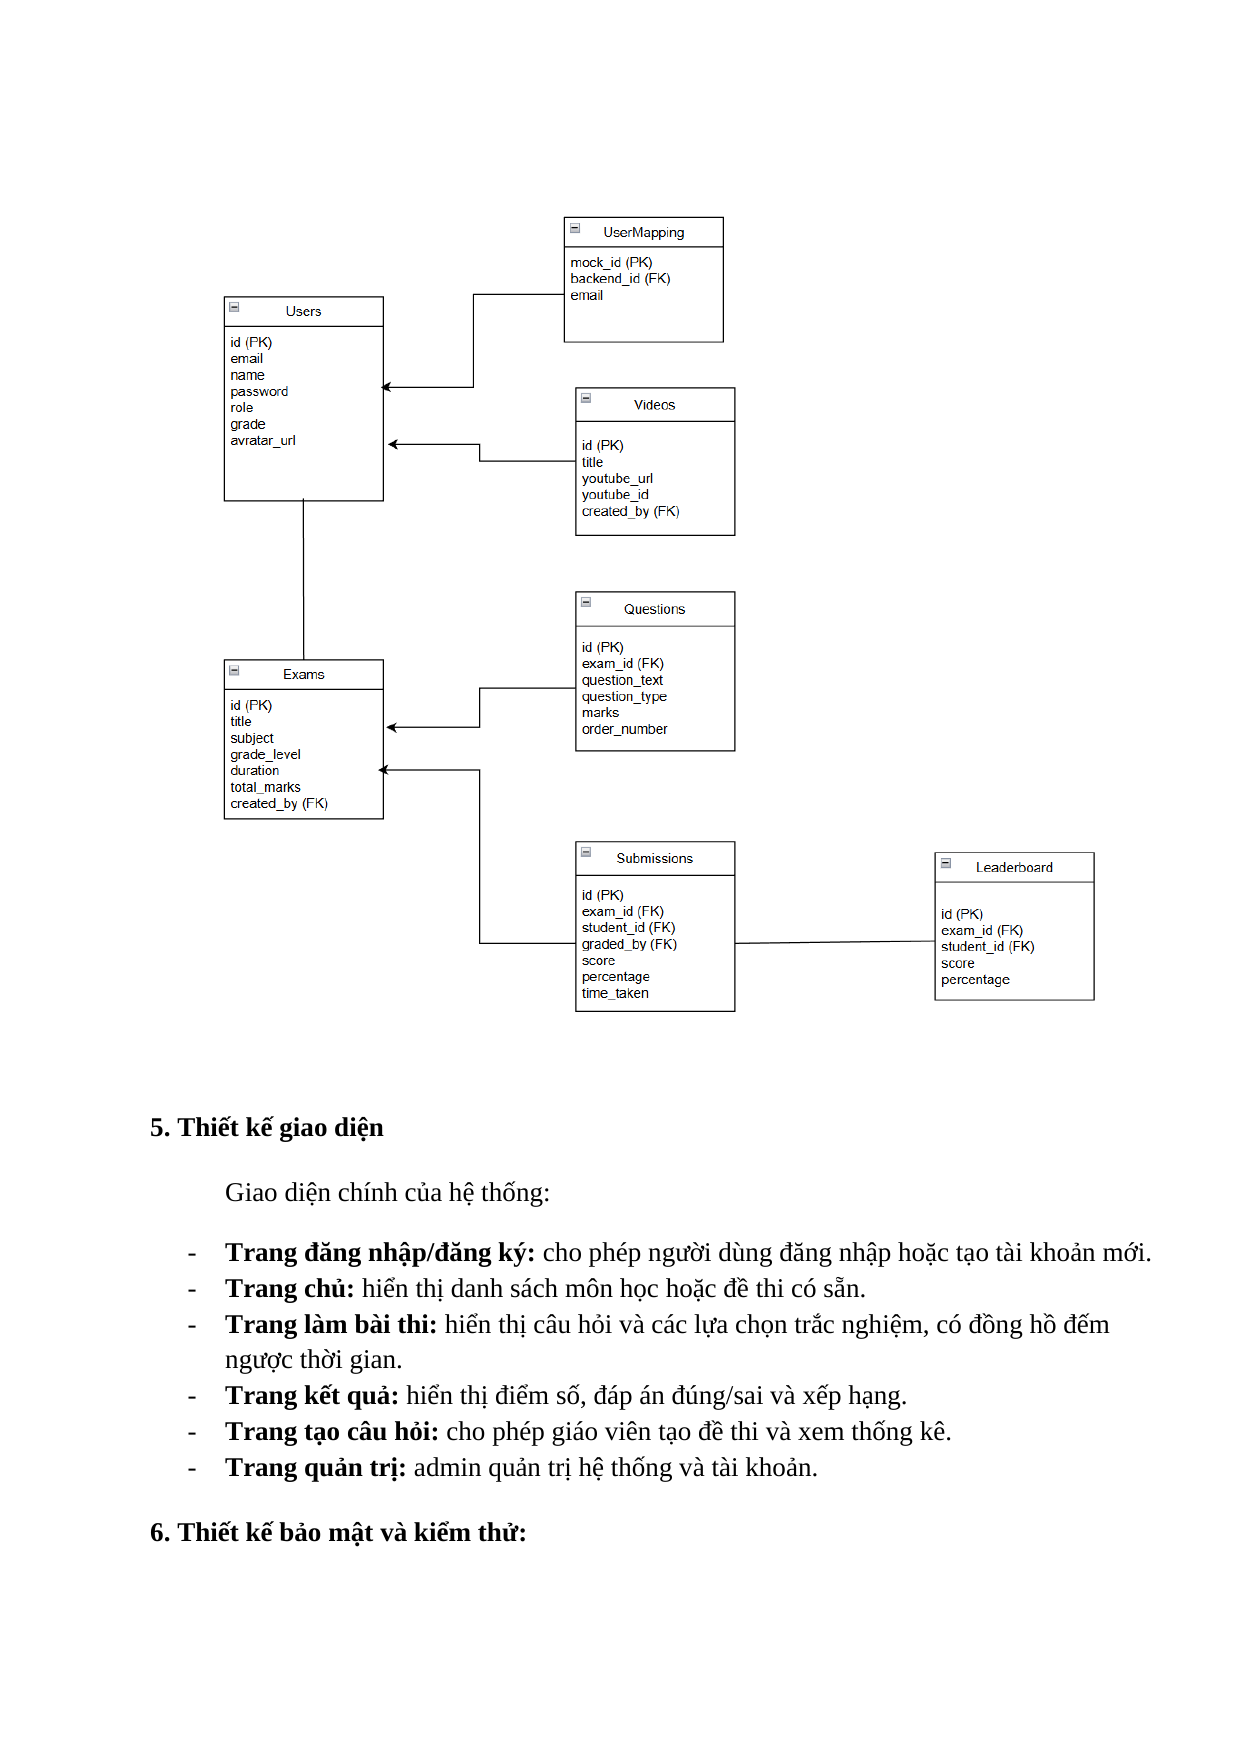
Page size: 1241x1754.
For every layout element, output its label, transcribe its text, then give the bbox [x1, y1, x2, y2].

list Trang đăng nhập/đăng ký: cho phép người dùng đăng nhập hoặc tạo tài khoản mới. [187, 1236, 1153, 1268]
list Trang kết quả: hiển thị điểm số, đáp án đúng/sai và xếp hạng. [187, 1379, 1153, 1411]
list Trang chủ: hiển thị danh sách môn học hoặc đề thi có sẵn. [187, 1272, 1153, 1303]
picture [150, 185, 1186, 1078]
list Trang làm bài thi: hiển thị câu hỏi và các lựa chọn trắc nghiệm, có đồng hồ đếm ngược thời gian. [187, 1308, 1153, 1375]
subtitle 6. Thiết kế bảo mật và kiểm thử: [150, 1516, 1153, 1547]
list Trang tạo câu hỏi: cho phép giáo viên tạo đề thi và xem thống kê. [187, 1415, 1153, 1446]
subtitle 5. Thiết kế giao diện [150, 1111, 1153, 1142]
list Trang quản trị: admin quản trị hệ thống và tài khoản. [187, 1451, 1153, 1482]
subtitle Giao diện chính của hệ thống: [150, 1176, 1153, 1207]
